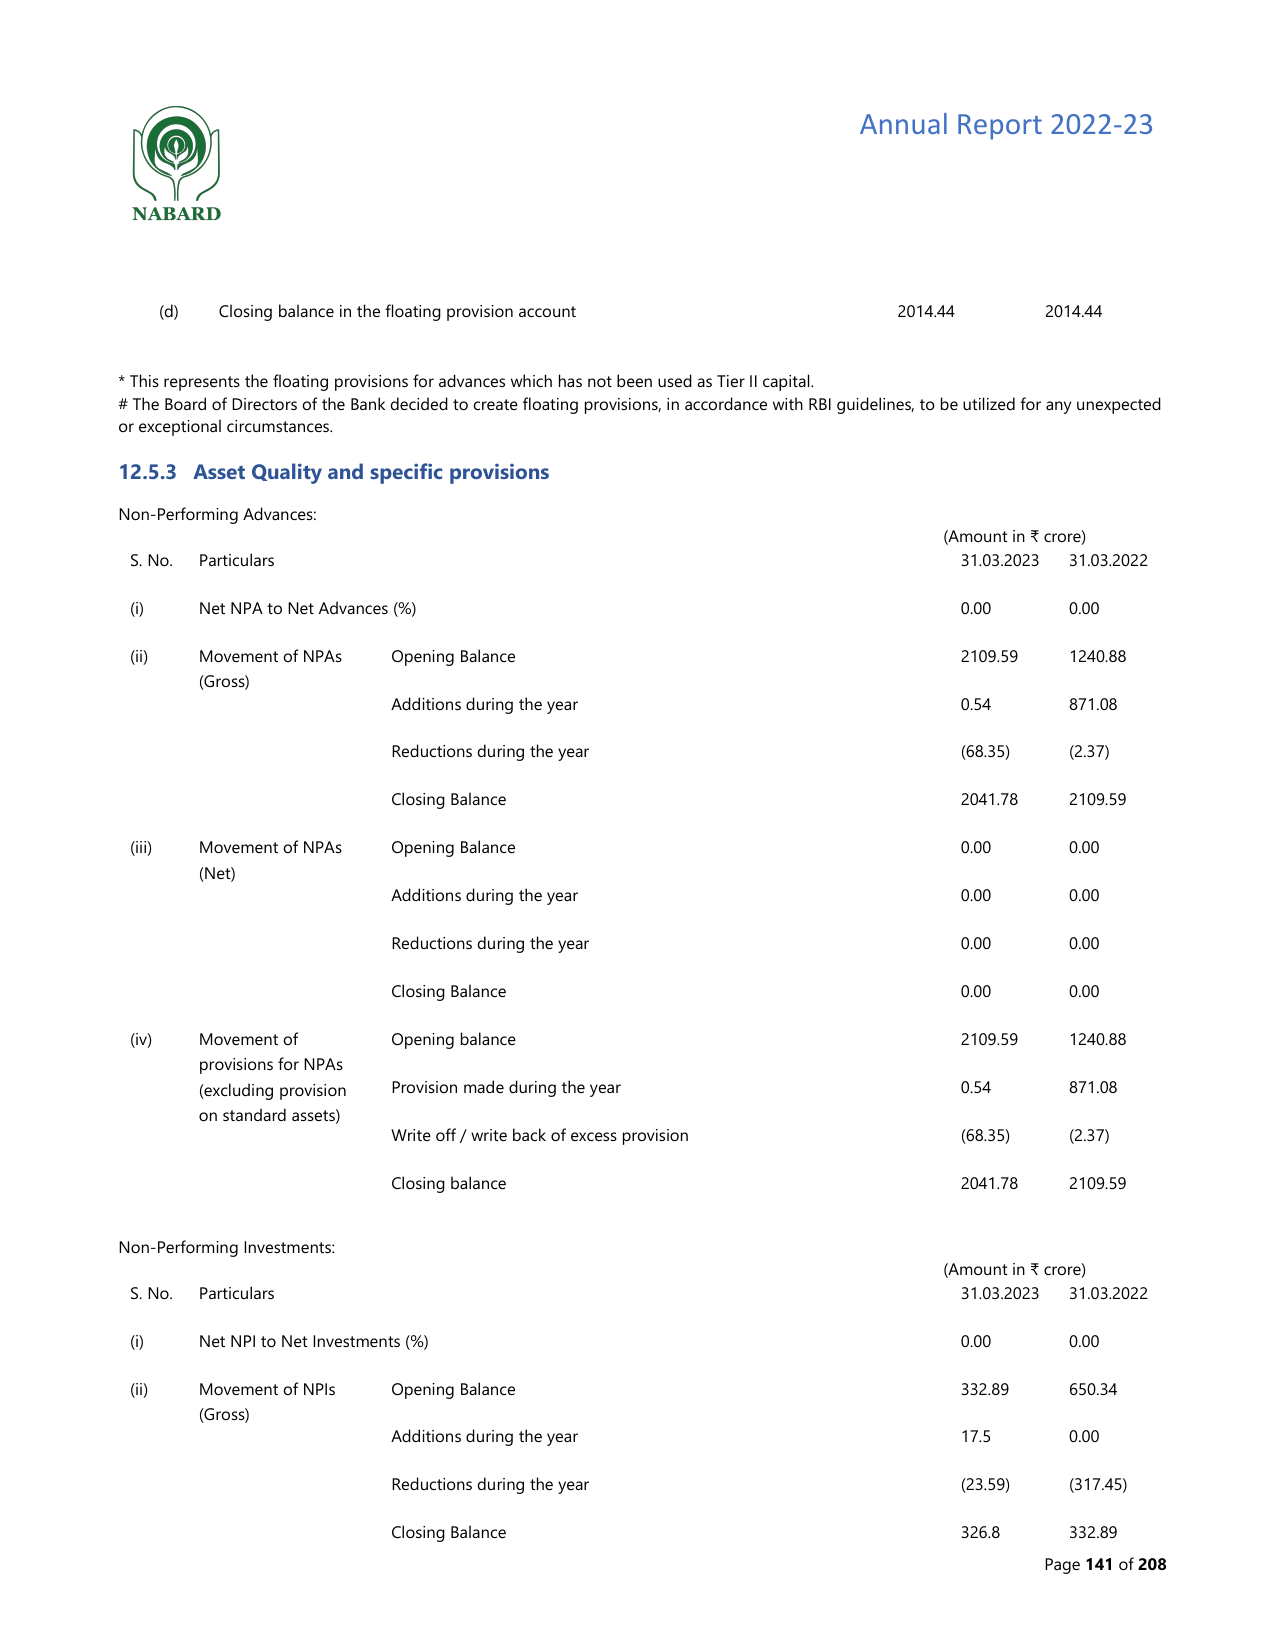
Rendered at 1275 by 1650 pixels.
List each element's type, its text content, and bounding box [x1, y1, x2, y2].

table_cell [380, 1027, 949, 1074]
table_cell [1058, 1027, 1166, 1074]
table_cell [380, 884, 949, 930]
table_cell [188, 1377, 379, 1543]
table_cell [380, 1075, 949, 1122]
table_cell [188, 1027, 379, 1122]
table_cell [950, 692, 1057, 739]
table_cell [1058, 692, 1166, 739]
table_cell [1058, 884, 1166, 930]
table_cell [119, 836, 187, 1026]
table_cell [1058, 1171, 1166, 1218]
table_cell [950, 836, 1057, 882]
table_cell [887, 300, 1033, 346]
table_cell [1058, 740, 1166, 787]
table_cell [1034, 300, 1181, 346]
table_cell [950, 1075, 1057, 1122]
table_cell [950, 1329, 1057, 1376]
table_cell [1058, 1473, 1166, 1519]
text # The Board of Directors of the Bank decided to create floating provisions, in accordance with RBI guidelines, to be utilized for any unexpected or exceptional circumstances. [118, 392, 1167, 436]
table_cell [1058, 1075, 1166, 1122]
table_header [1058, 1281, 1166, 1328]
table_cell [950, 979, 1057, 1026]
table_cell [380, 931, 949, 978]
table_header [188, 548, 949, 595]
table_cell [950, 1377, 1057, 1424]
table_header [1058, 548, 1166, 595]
text * This represents the floating provisions for advances which has not been used as Tier II capital. [118, 370, 1167, 392]
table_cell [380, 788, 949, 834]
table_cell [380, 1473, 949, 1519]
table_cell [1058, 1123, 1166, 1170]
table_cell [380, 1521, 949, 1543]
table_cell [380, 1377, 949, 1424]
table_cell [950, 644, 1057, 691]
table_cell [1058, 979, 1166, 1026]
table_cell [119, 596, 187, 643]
text (Amount in ₹ crore) [118, 1258, 1167, 1280]
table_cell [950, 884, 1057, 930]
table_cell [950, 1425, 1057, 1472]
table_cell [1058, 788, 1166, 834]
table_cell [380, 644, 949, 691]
text Non-Performing Investments: [118, 1236, 1167, 1258]
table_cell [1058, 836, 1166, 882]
picture [129, 104, 224, 222]
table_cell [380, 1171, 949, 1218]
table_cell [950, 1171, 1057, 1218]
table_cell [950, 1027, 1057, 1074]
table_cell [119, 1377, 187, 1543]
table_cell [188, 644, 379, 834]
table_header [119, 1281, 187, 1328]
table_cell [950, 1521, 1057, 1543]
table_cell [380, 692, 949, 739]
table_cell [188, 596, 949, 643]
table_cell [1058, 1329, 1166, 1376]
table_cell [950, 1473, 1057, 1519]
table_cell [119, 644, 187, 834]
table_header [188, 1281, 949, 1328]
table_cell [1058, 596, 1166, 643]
text (Amount in ₹ crore) [118, 525, 1167, 547]
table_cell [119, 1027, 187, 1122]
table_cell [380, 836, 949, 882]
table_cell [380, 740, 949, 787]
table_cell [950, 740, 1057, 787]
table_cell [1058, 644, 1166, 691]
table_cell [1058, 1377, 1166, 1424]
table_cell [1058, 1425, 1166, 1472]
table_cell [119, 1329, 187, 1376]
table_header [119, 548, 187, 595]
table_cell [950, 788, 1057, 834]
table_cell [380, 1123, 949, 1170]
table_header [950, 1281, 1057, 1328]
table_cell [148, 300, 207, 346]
text Non-Performing Advances: [118, 503, 1167, 525]
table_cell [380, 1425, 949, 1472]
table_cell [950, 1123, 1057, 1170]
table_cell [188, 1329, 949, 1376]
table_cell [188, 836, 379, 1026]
subtitle Asset Quality and specific provisions [118, 457, 1167, 485]
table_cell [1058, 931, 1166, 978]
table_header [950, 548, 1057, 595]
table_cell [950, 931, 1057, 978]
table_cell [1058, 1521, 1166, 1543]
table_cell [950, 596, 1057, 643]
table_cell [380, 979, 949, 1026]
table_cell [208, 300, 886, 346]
